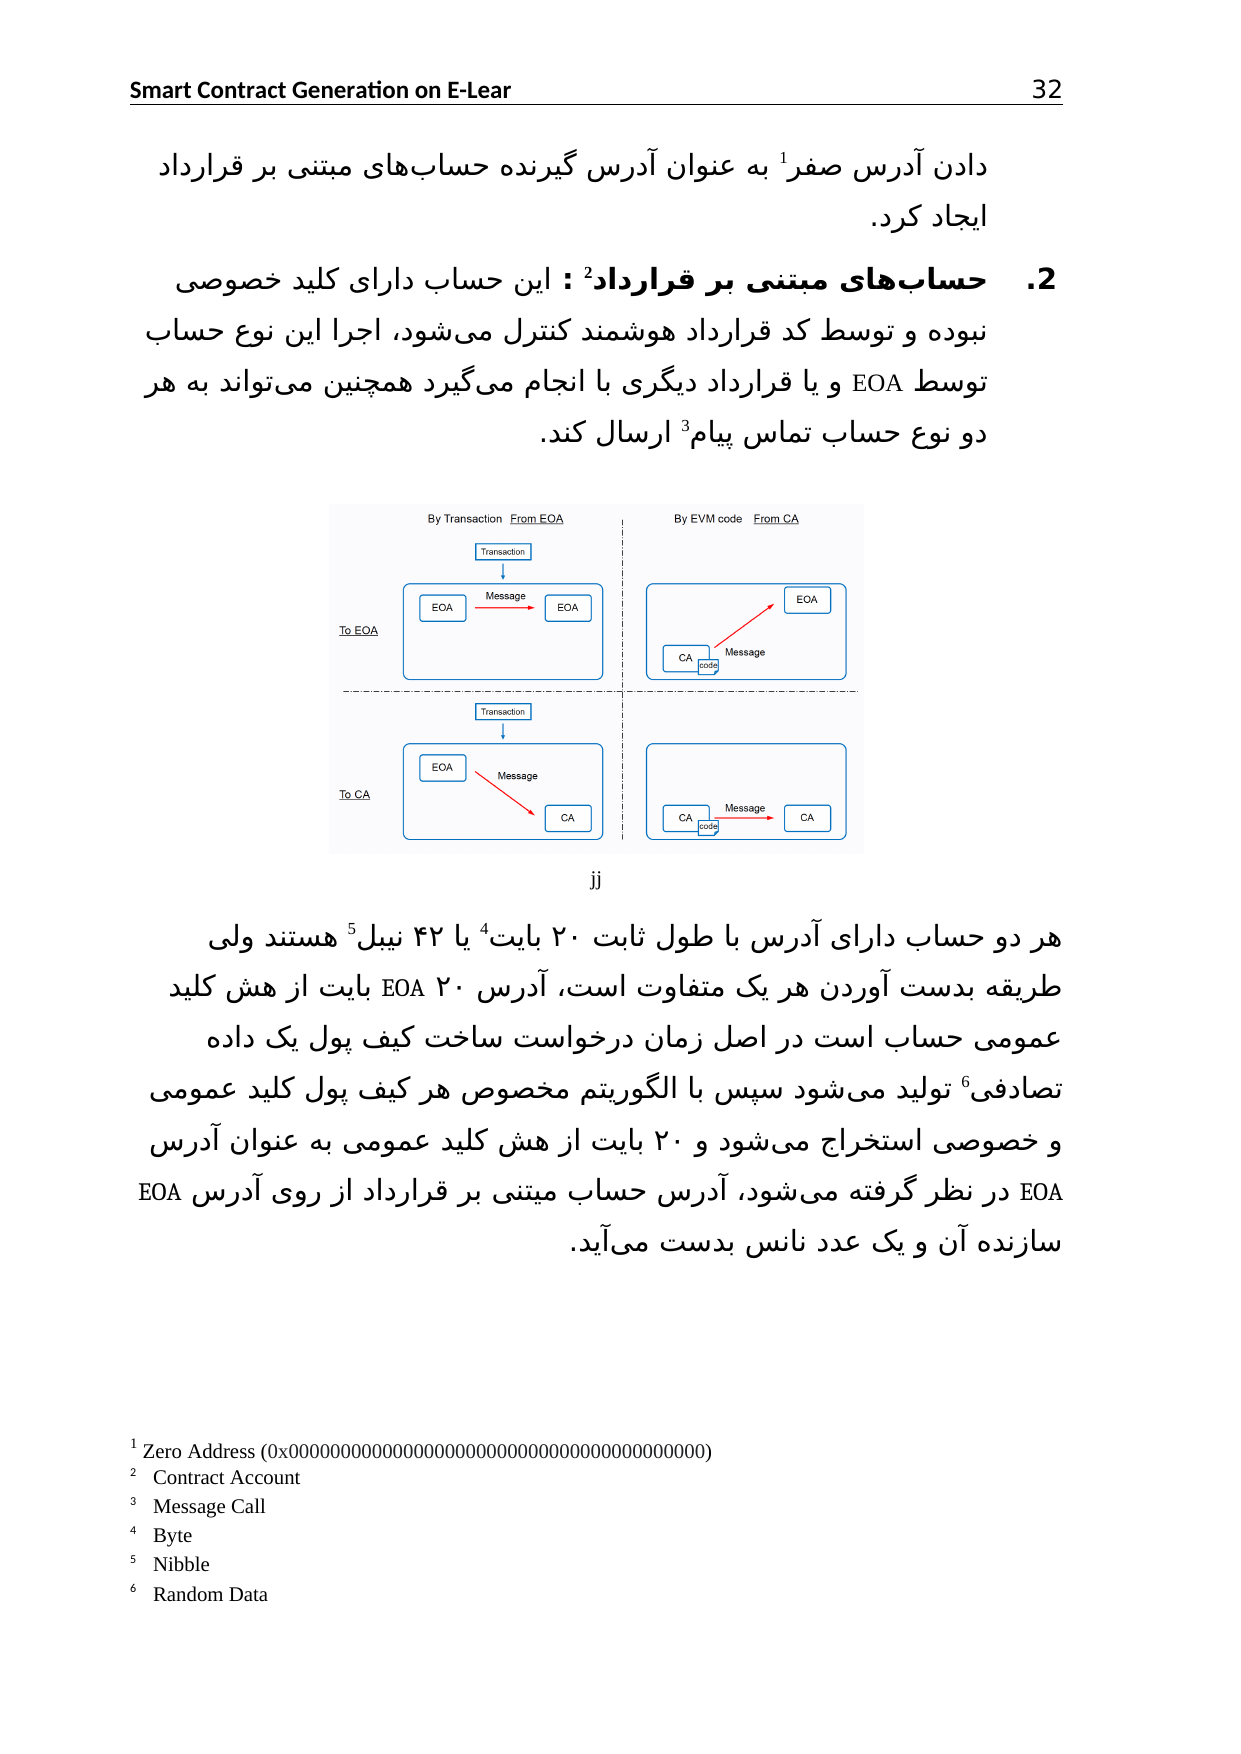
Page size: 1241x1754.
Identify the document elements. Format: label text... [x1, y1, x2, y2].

picture [328, 504, 864, 854]
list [130, 148, 1026, 233]
list حساب‌های مبتنی بر قرارداد : این حساب دارای کلید خصوصی نبوده و توسط کد قرارداد هوشمند کنترل می‌شود، اجرا این نوع حساب توسط EOA و یا قرارداد دیگری با انجام می‌گیرد همچنین می‌تواند به هر دو نوع حساب تماس پیام ارسال کند. [130, 262, 1026, 449]
text هر دو حساب دارای آدرس با طول ثابت ۲۰ بایت یا ۴۲ نیبل هستند ولی طریقه بدست آوردن هر یک متفاوت است، آدرس EOA ۲۰ بایت از هش کلید عمومی حساب است در اصل زمان درخواست ساخت کیف پول یک داده تصادفی تولید می‌شود سپس با الگوریتم مخصوص هر کیف پول کلید عمومی و خصوصی استخراج می‌شود و ۲۰ بایت از هش کلید عمومی به عنوان آدرس EOA در نظر گرفته می‌شود، آدرس حساب میتنی بر قرارداد از روی آدرس EOA سازنده آن و یک عدد نانس بدست می‌آید. [130, 919, 1063, 1259]
text jj [130, 866, 1063, 890]
